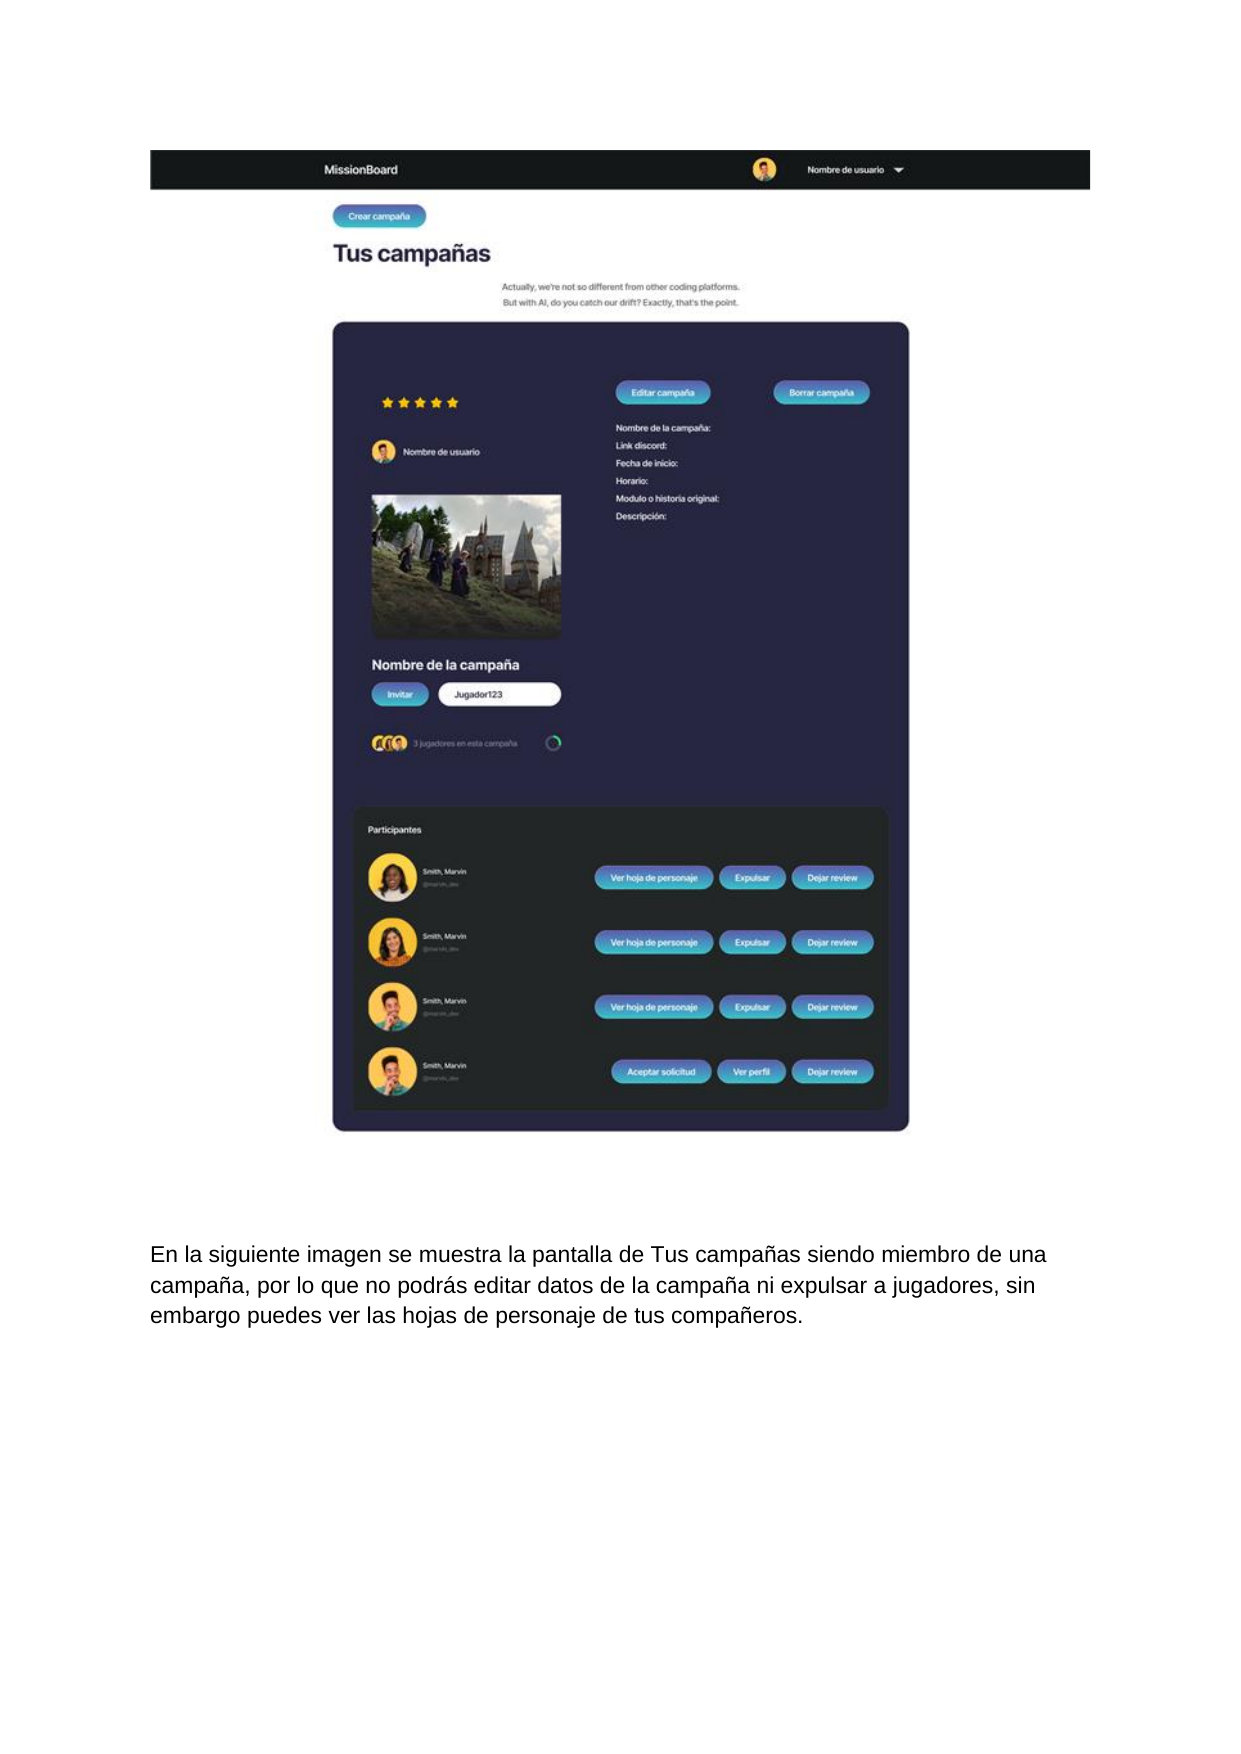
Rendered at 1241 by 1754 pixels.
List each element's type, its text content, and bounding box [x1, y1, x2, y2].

text En la siguiente imagen se muestra la pantalla de Tus campañas siendo miembro de una campaña, por lo que no podrás editar datos de la campaña ni expulsar a jugadores, sin embargo puedes ver las hojas de personaje de tus compañeros. [150, 1241, 1090, 1328]
picture [150, 150, 1091, 1177]
